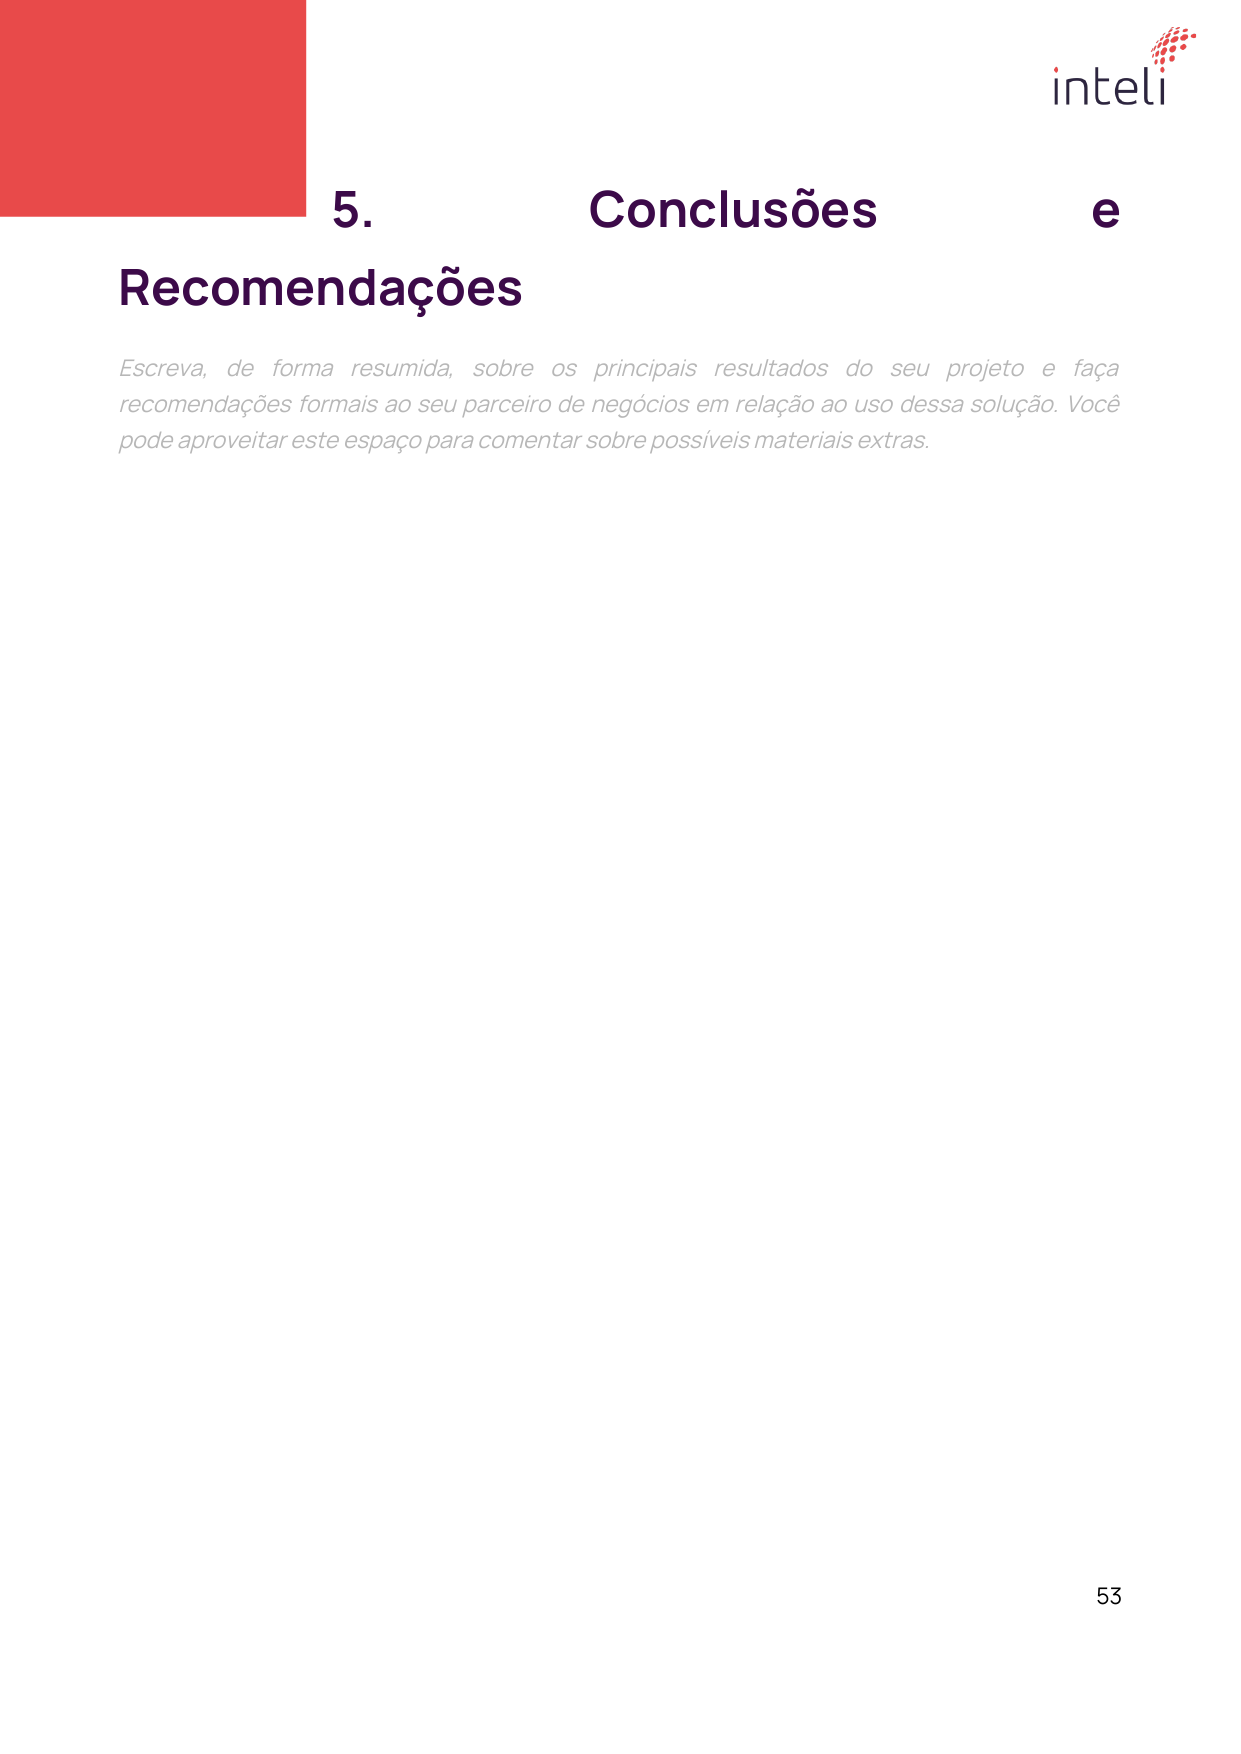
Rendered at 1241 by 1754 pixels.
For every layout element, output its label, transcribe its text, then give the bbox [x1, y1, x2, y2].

text 5. Conclusões e Recomendações [118, 174, 1122, 321]
picture [0, 0, 307, 217]
picture [1054, 27, 1197, 105]
text Escreva, de forma resumida, sobre os principais resultados do seu projeto e faça recomendações formais ao seu parceiro de negócios em relação ao uso dessa solução. Você pode aproveitar este espaço para comentar sobre possíveis materiais extras. [118, 352, 1122, 455]
